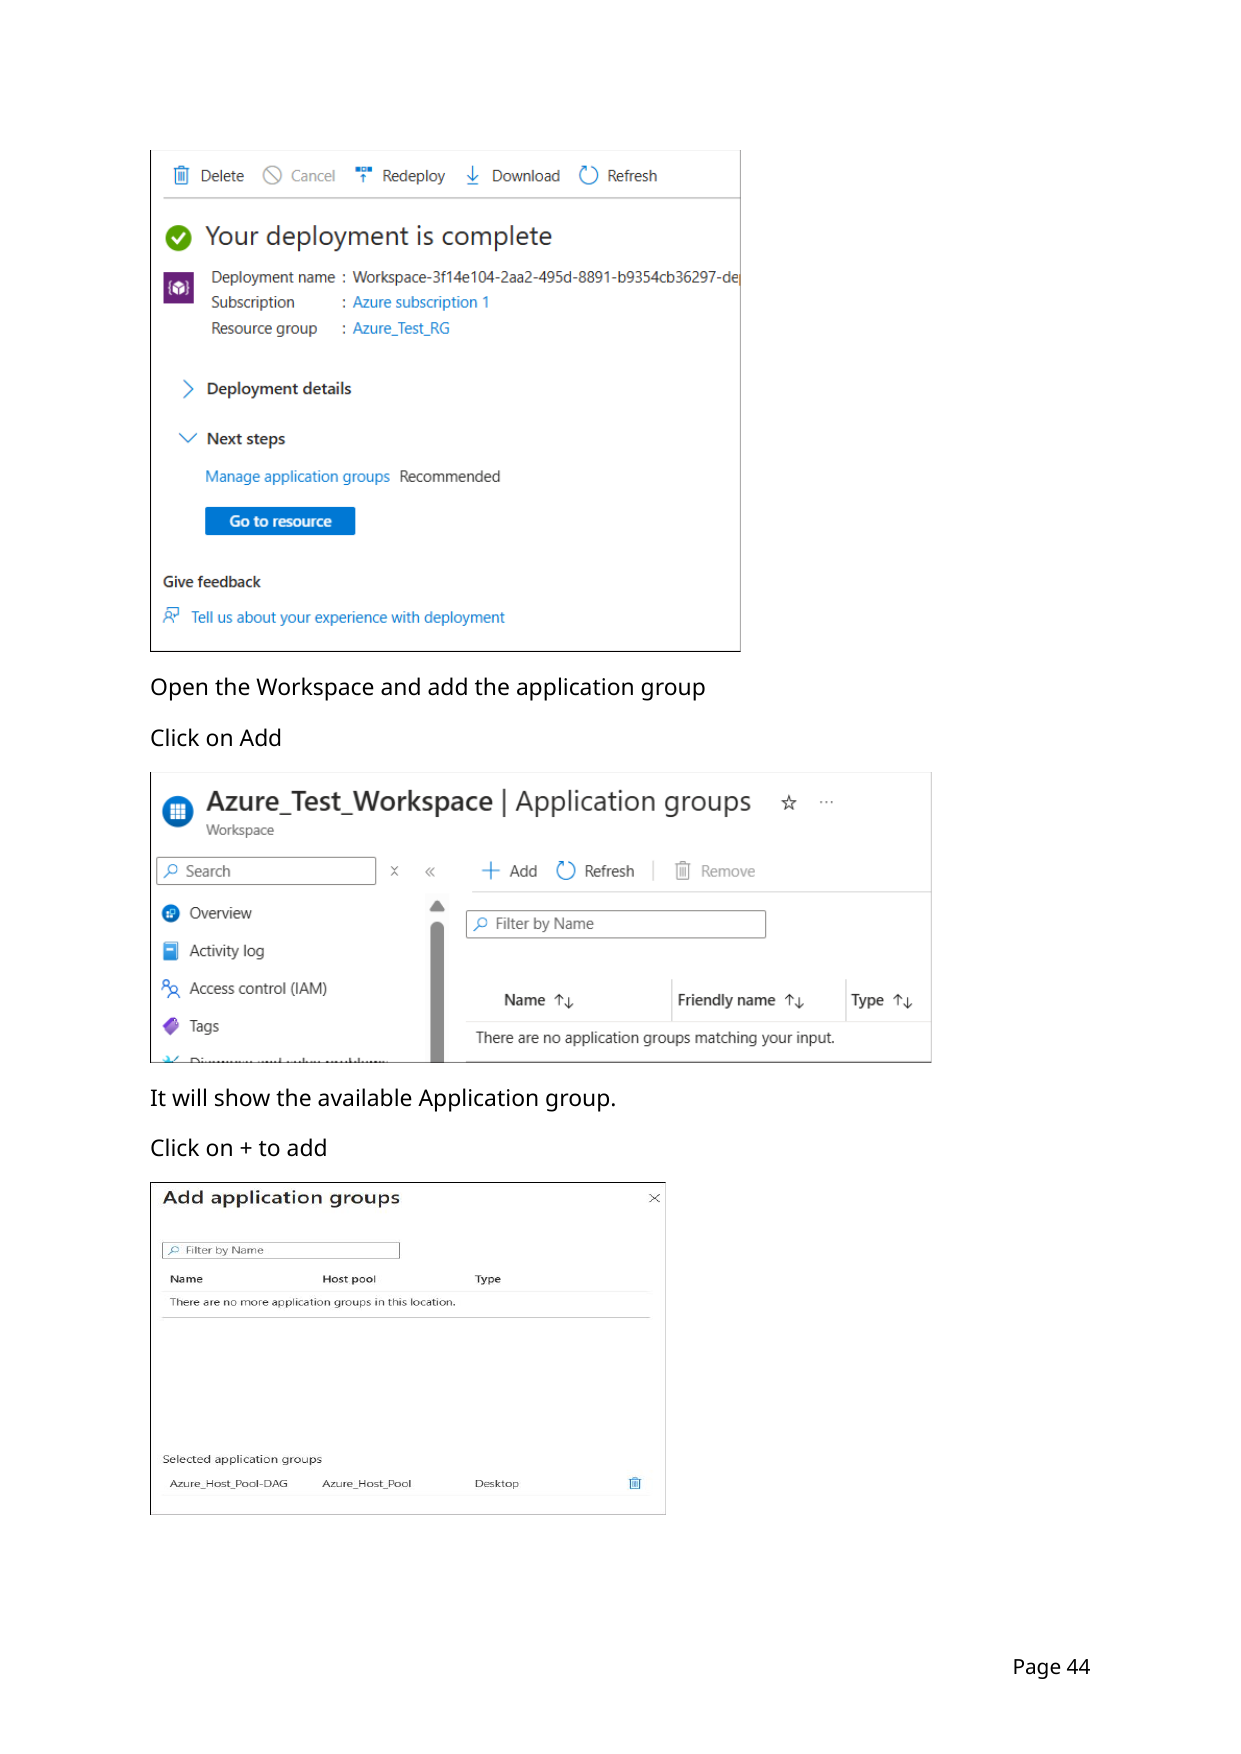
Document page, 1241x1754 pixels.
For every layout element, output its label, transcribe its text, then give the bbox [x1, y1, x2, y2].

picture [150, 772, 932, 1063]
picture [150, 150, 741, 652]
text Open the Workspace and add the application group [150, 671, 1090, 702]
picture [150, 1182, 666, 1515]
text It will show the available Application group. [150, 1082, 1090, 1113]
text Click on Add [150, 722, 1090, 753]
text Click on + to add [150, 1132, 1090, 1163]
